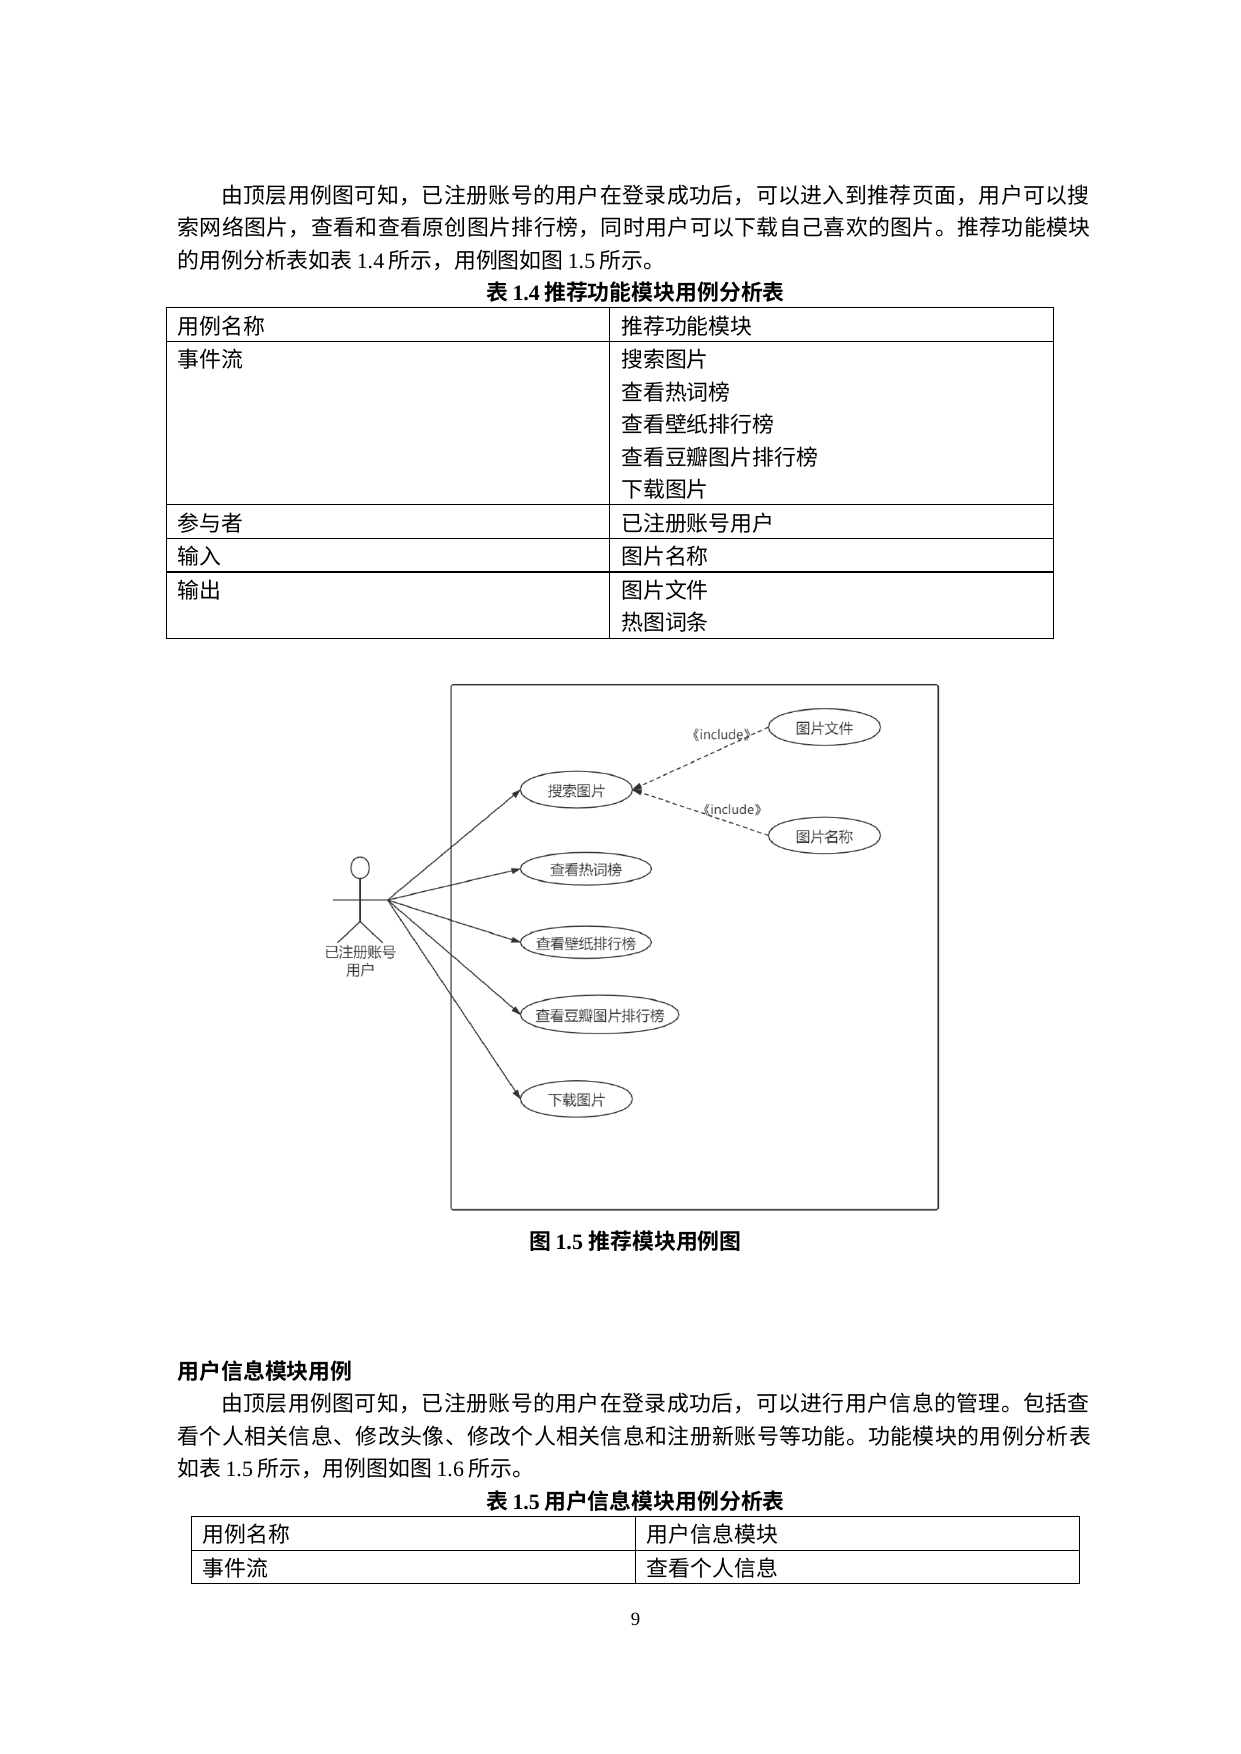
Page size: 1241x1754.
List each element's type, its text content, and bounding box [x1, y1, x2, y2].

text 图1.5 推荐模块用例图 [177, 1223, 1093, 1256]
table_header 用例名称 [192, 1517, 635, 1549]
table_cell 图片名称 [610, 539, 1053, 571]
table_cell 输入 [167, 539, 609, 571]
text 由顶层用例图可知，已注册账号的用户在登录成功后，可以进入到推荐页面，用户可以搜索网络图片，查看和查看原创图片排行榜，同时用户可以下载自己喜欢的图片。推荐功能模块的用例分析表如表1.4所示，用例图如图1.5所示。 [177, 177, 1093, 275]
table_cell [636, 1551, 1079, 1583]
table_cell 搜索图片 查看热词榜 查看壁纸排行榜 查看豆瓣图片排行榜 下载图片 [610, 342, 1053, 504]
table_cell 图片文件 热图词条 [610, 573, 1053, 637]
text 表1.5用户信息模块用例分析表 [177, 1483, 1093, 1516]
table_cell 已注册账号用户 [610, 505, 1053, 538]
table_cell 事件流 [167, 342, 609, 504]
picture [318, 671, 952, 1224]
table_header 用例名称 [167, 308, 609, 341]
text 用户信息模块用例 [177, 1353, 1093, 1386]
text 由顶层用例图可知，已注册账号的用户在登录成功后，可以进行用户信息的管理。包括查看个人相关信息、修改头像、修改个人相关信息和注册新账号等功能。功能模块的用例分析表如表1.5所示，用例图如图1.6所示。 [177, 1386, 1093, 1483]
text 表1.4推荐功能模块用例分析表 [177, 275, 1093, 307]
table_header 推荐功能模块 [610, 308, 1053, 341]
table_cell 输出 [167, 573, 609, 637]
table_header 用户信息模块 [636, 1517, 1079, 1549]
table_cell 参与者 [167, 505, 609, 538]
table_cell 事件流 [192, 1551, 635, 1583]
